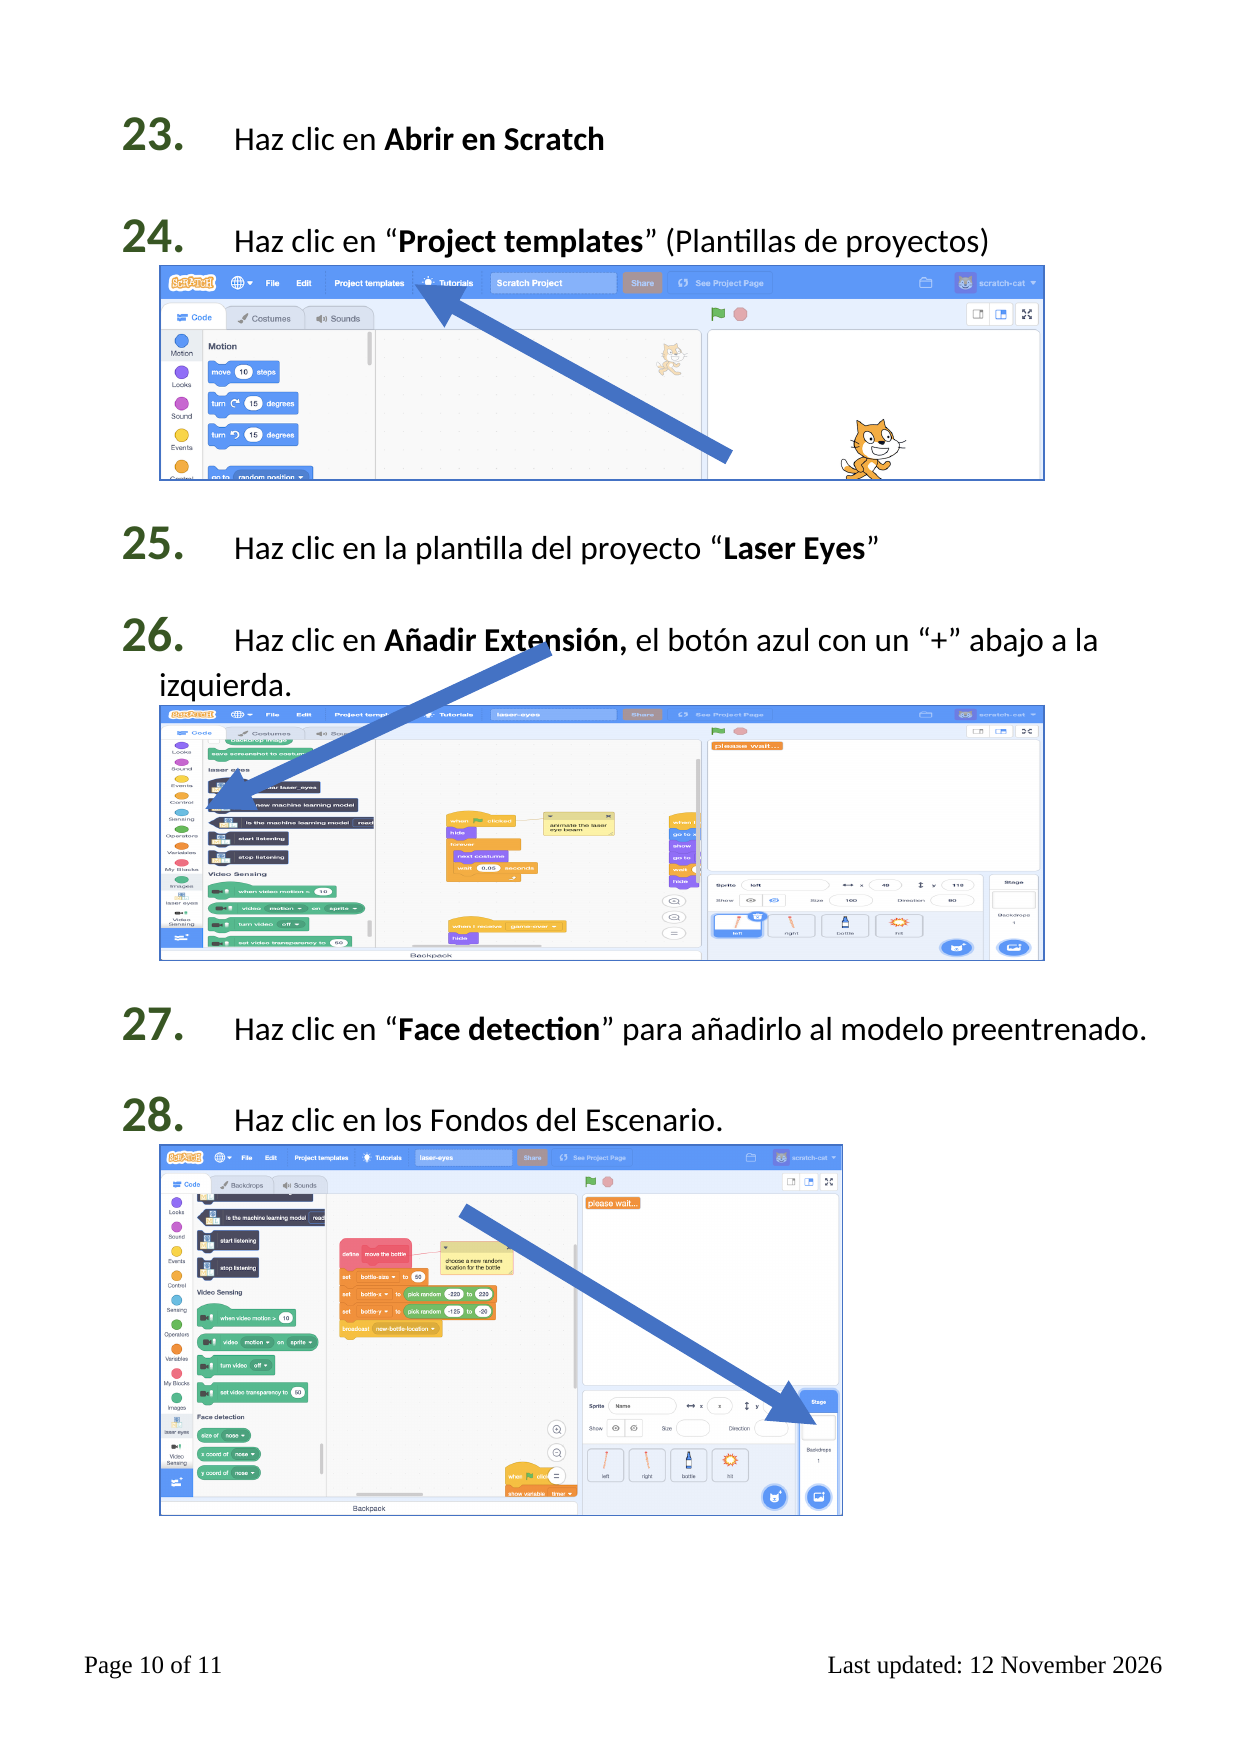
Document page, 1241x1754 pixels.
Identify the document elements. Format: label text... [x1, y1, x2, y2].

picture [161, 1146, 842, 1515]
list Haz clic en “Face detection” para añadirlo al modelo preentrenado. [121, 992, 1164, 1083]
picture [161, 266, 1043, 479]
list Haz clic en Abrir en Scratch [121, 102, 1164, 163]
list Haz clic en la plantilla del proyecto “Laser Eyes” [121, 511, 1164, 603]
picture [161, 706, 1043, 960]
